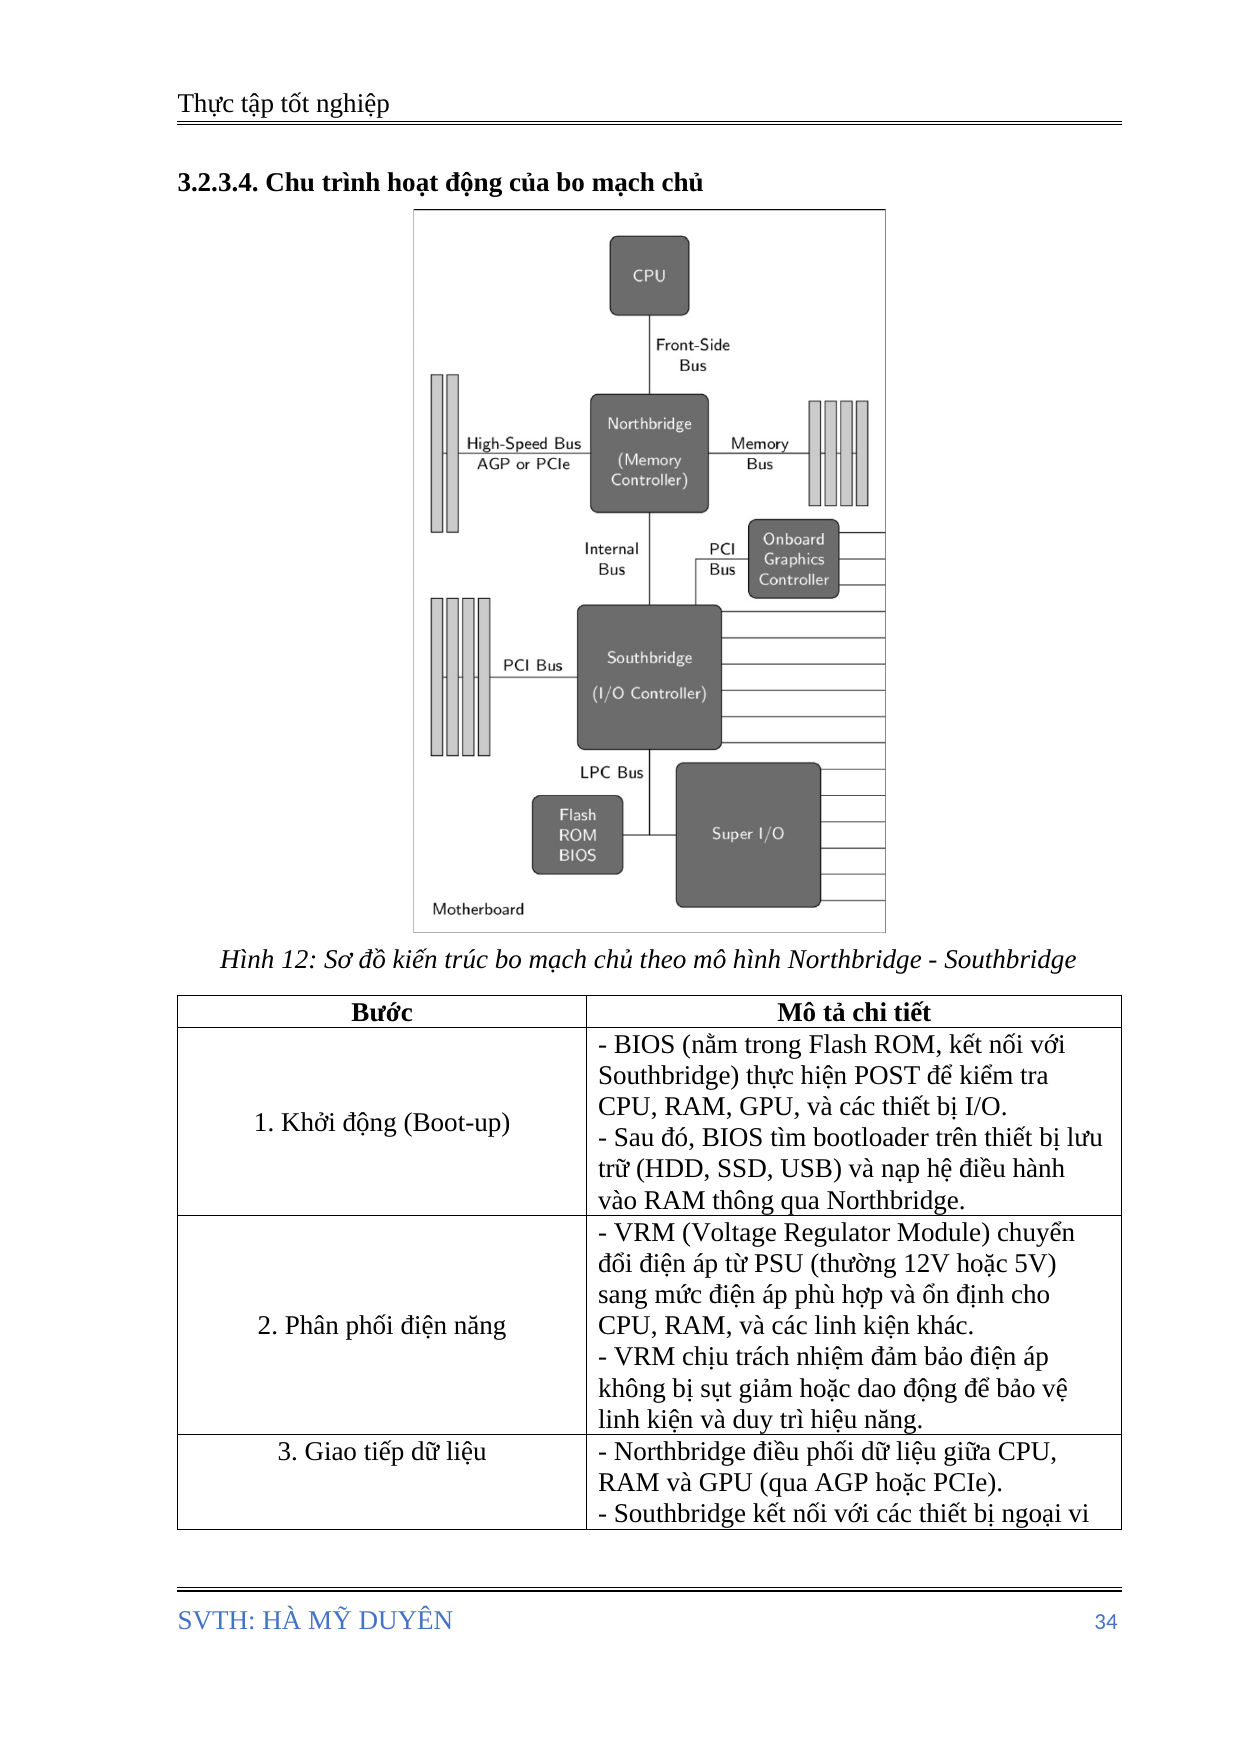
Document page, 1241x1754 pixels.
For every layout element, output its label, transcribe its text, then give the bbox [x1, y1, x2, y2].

table_cell - VRM (Voltage Regulator Module) chuyển đổi điện áp từ PSU (thường 12V hoặc 5V) sang mức điện áp phù hợp và ổn định cho CPU, RAM, và các linh kiện khác. - VRM chịu trách nhiệm đảm bảo điện áp không bị sụt giảm hoặc dao động để bảo vệ linh kiện và duy trì hiệu năng. [587, 1216, 1121, 1434]
table_cell 2. Phân phối điện năng [178, 1216, 586, 1434]
table_cell 1. Khởi động (Boot-up) [178, 1028, 586, 1215]
picture [413, 209, 886, 933]
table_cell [587, 1435, 1121, 1528]
table_header Bước [178, 996, 586, 1027]
subtitle Chu trình hoạt động của bo mạch chủ [177, 166, 1122, 197]
table_cell - BIOS (nằm trong Flash ROM, kết nối với Southbridge) thực hiện POST để kiểm tra CPU, RAM, GPU, và các thiết bị I/O. - Sau đó, BIOS tìm bootloader trên thiết bị lưu trữ (HDD, SSD, USB) và nạp hệ điều hành vào RAM thông qua Northbridge. [587, 1028, 1121, 1215]
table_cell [178, 1435, 586, 1528]
table_header Mô tả chi tiết [587, 996, 1121, 1027]
